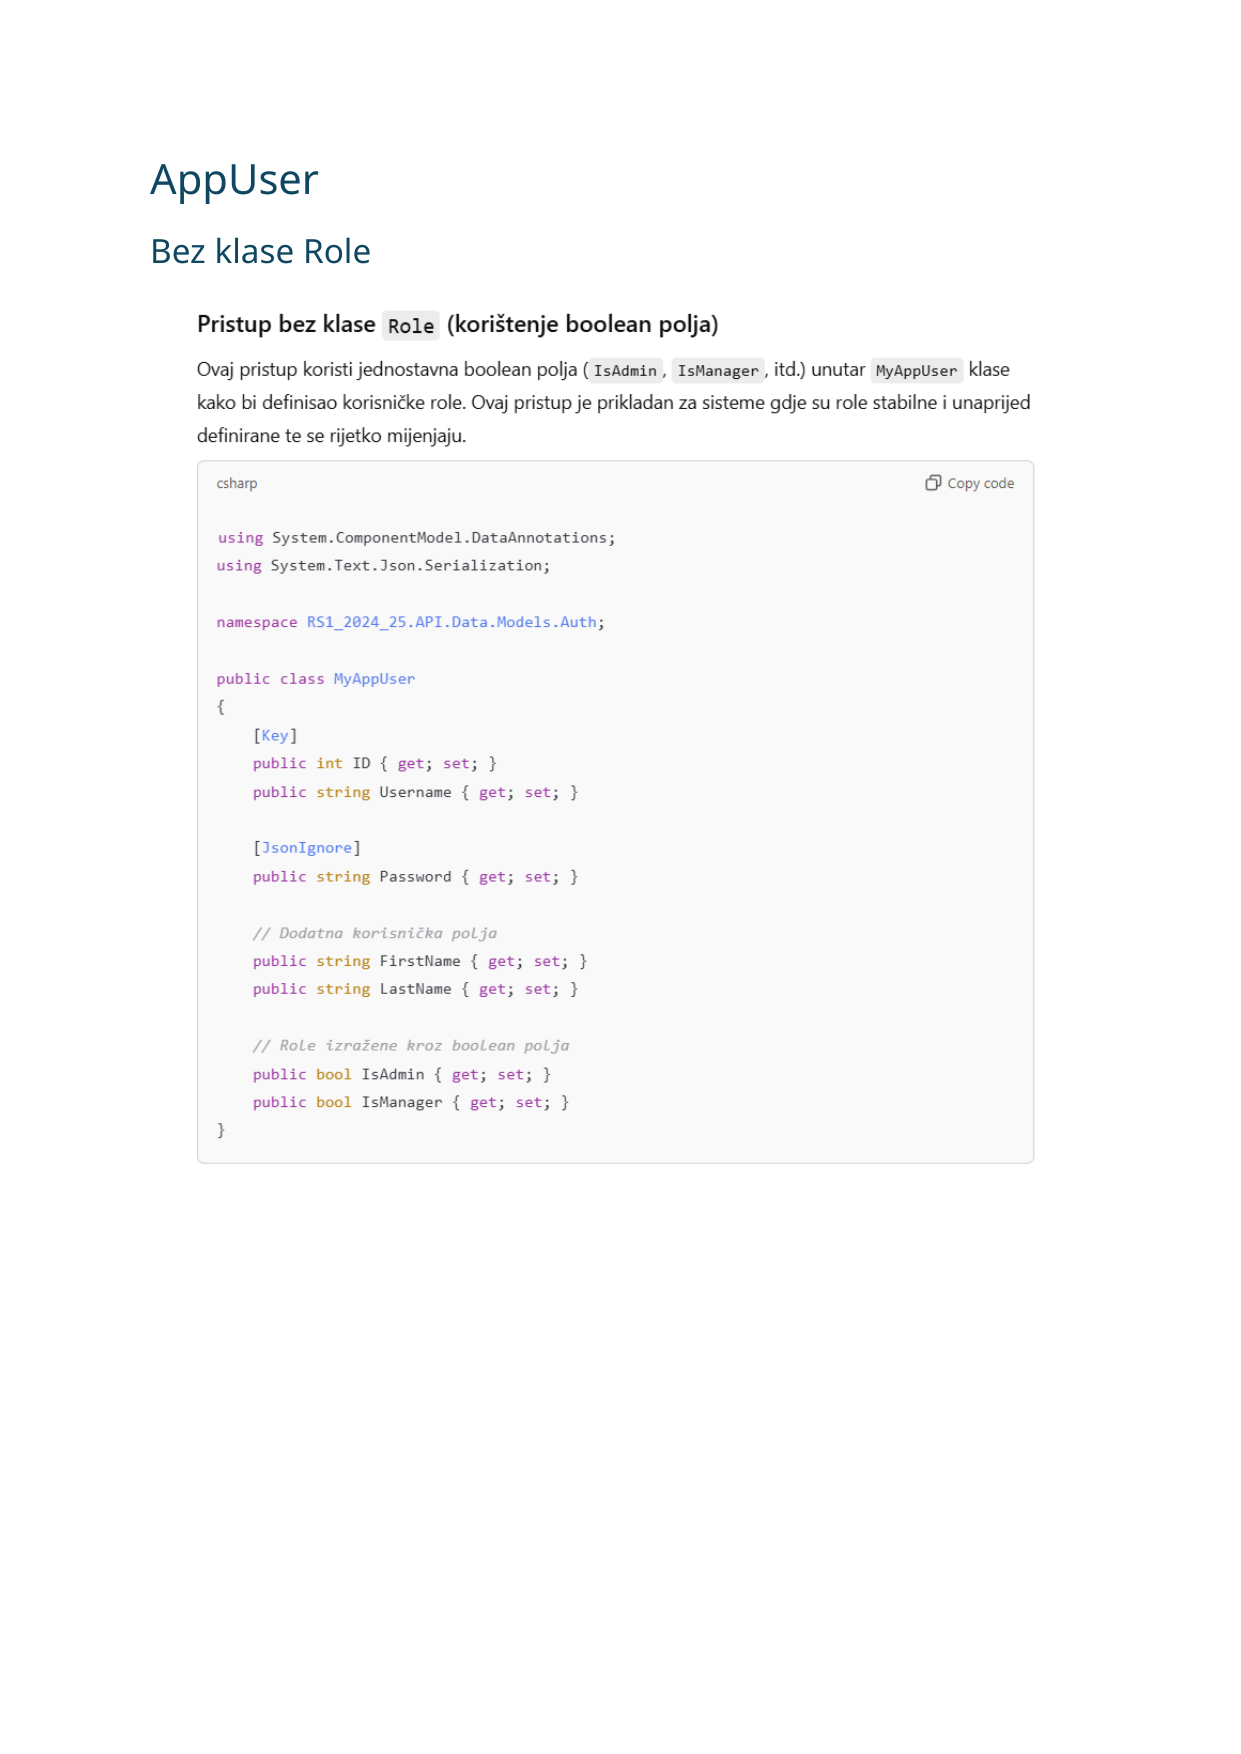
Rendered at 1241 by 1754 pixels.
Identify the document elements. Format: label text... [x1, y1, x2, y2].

picture [150, 285, 1091, 1182]
subtitle Bez klase Role [150, 228, 1090, 273]
subtitle AppUser [150, 150, 1090, 207]
